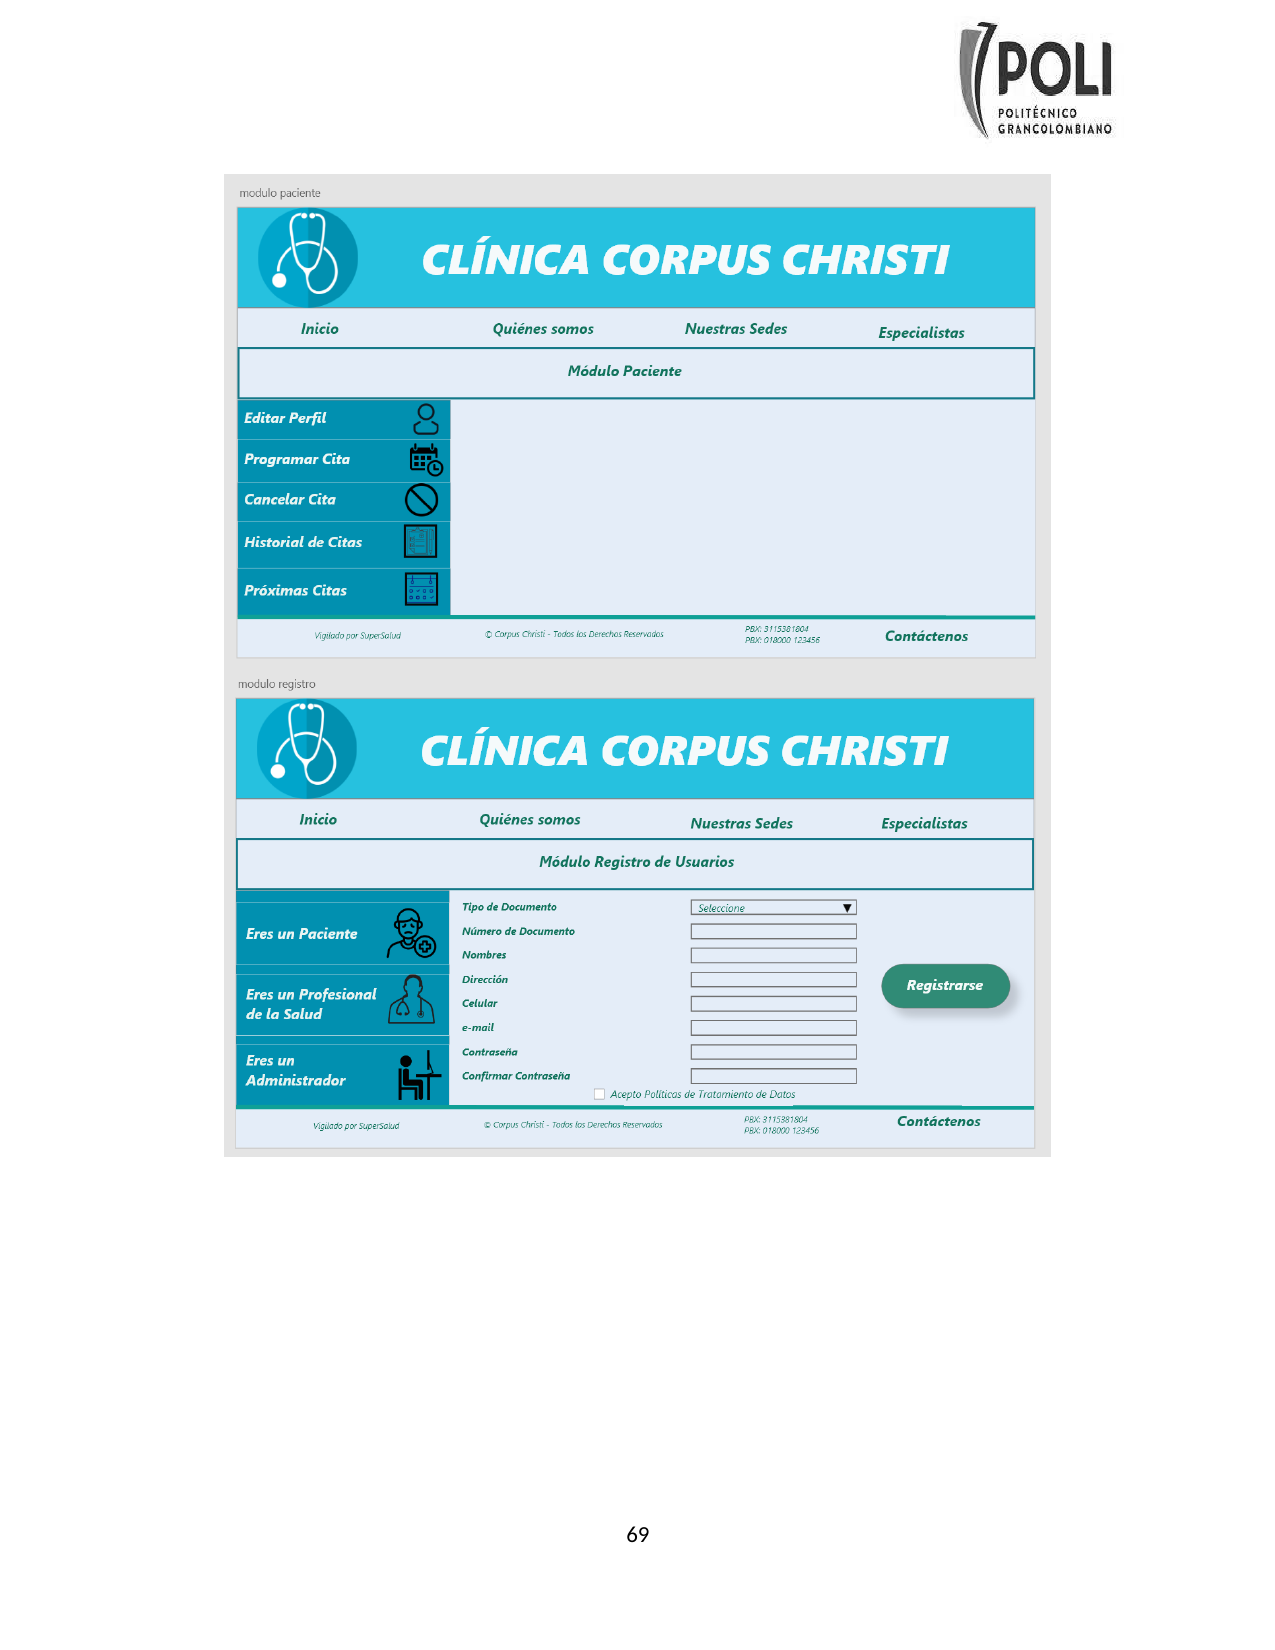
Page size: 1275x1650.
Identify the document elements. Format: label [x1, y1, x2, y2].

picture [224, 174, 1051, 1157]
picture [946, 16, 1125, 154]
